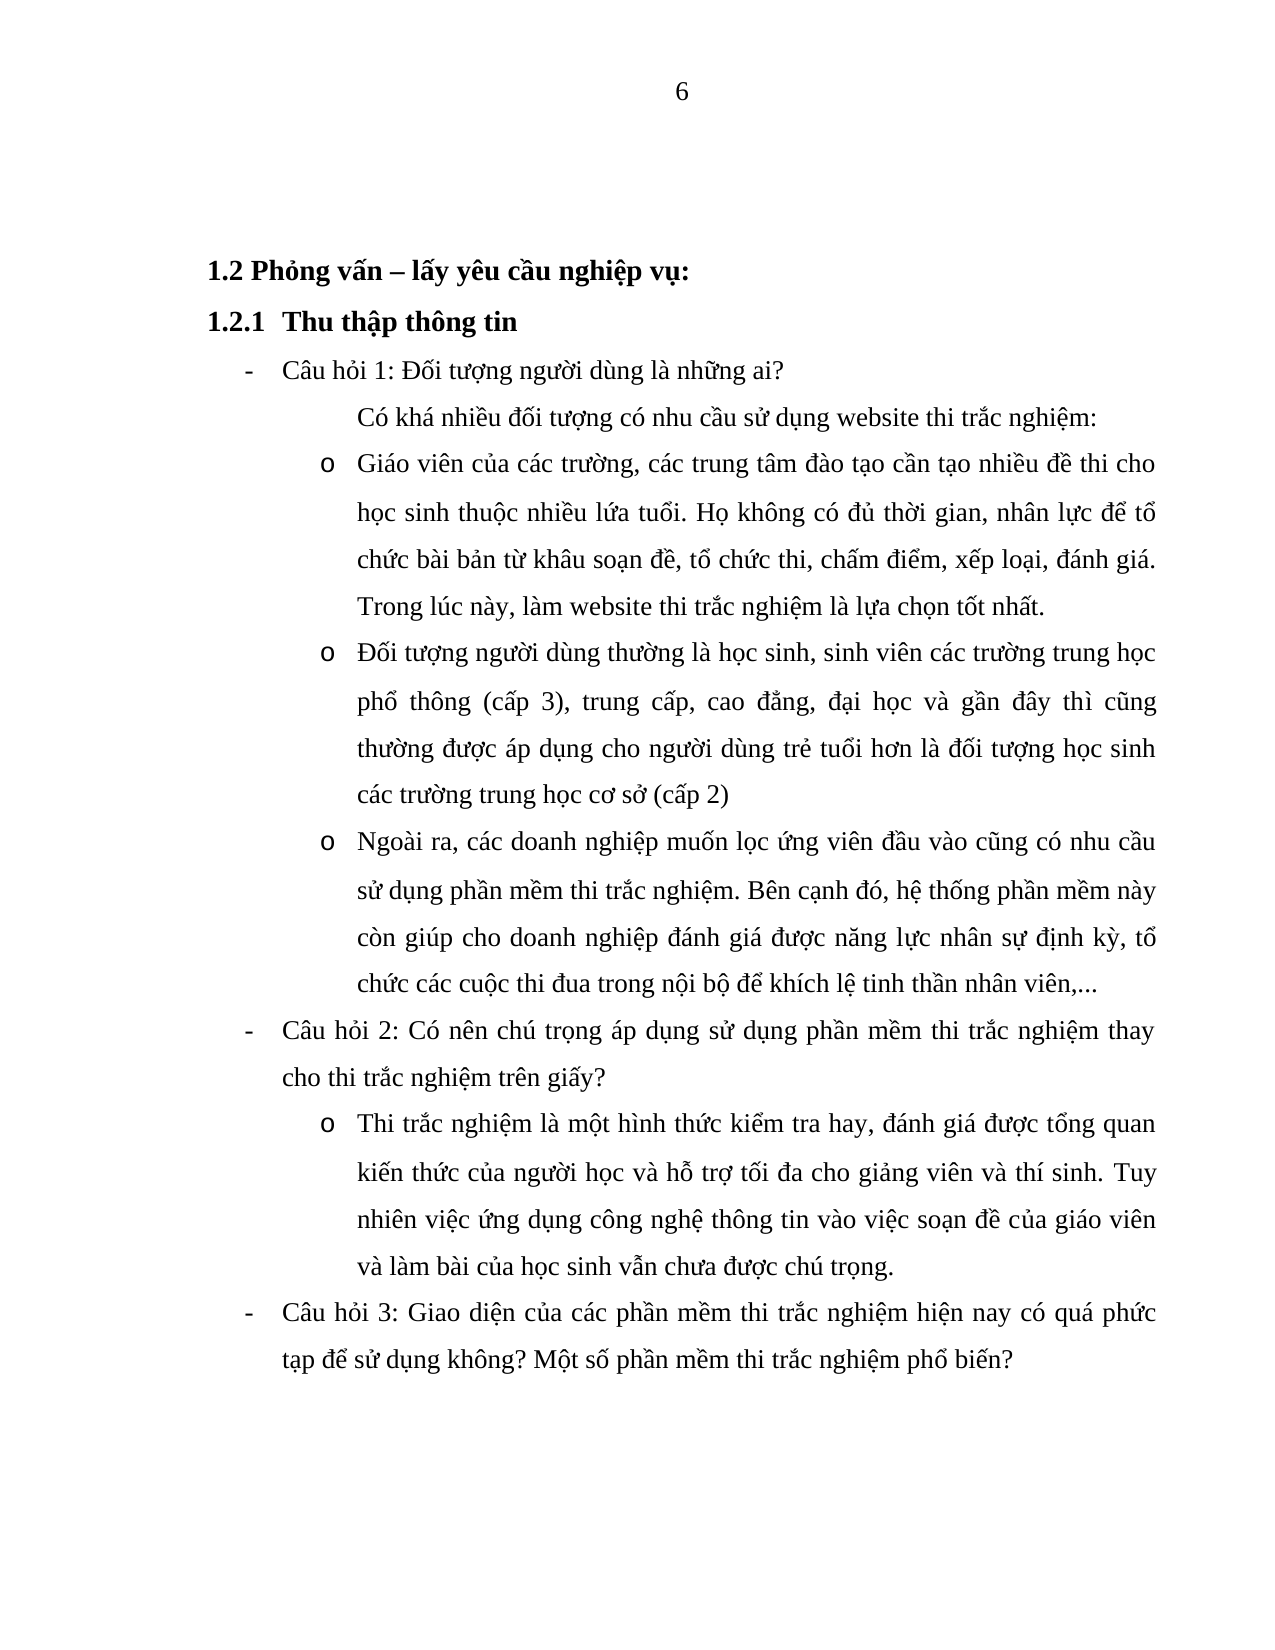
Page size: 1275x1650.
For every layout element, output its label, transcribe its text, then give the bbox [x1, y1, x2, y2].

list Câu hỏi 2: Có nên chú trọng áp dụng sử dụng phần mềm thi trắc nghiệm thay cho thi trắc nghiệm trên giấy? [244, 1014, 1157, 1092]
list Ngoài ra, các doanh nghiệp muốn lọc ứng viên đầu vào cũng có nhu cầu sử dụng phần mềm thi trắc nghiệm. Bên cạnh đó, hệ thống phần mềm này còn giúp cho doanh nghiệp đánh giá được năng lực nhân sự định kỳ, tổ chức các cuộc thi đua trong nội bộ để khích lệ tinh thần nhân viên,... [319, 825, 1157, 999]
list Đối tượng người dùng thường là học sinh, sinh viên các trường trung học phổ thông (cấp 3), trung cấp, cao đẳng, đại học và gần đây thì cũng thường được áp dụng cho người dùng trẻ tuổi hơn là đối tượng học sinh các trường trung học cơ sở (cấp 2) [319, 636, 1157, 810]
list Câu hỏi 1: Đối tượng người dùng là những ai? [244, 354, 1157, 385]
list Giáo viên của các trường, các trung tâm đào tạo cần tạo nhiều đề thi cho học sinh thuộc nhiều lứa tuổi. Họ không có đủ thời gian, nhân lực để tổ chức bài bản từ khâu soạn đề, tổ chức thi, chấm điểm, xếp loại, đánh giá. Trong lúc này, làm website thi trắc nghiệm là lựa chọn tốt nhất. [319, 447, 1157, 621]
list Thu thập thông tin [207, 304, 1157, 337]
list Thi trắc nghiệm là một hình thức kiểm tra hay, đánh giá được tổng quan kiến thức của người học và hỗ trợ tối đa cho giảng viên và thí sinh. Tuy nhiên việc ứng dụng công nghệ thông tin vào việc soạn đề của giáo viên và làm bài của học sinh vẫn chưa được chú trọng. [319, 1108, 1157, 1281]
list Câu hỏi 3: Giao diện của các phần mềm thi trắc nghiệm hiện nay có quá phức tạp để sử dụng không? Một số phần mềm thi trắc nghiệm phổ biến? [244, 1297, 1157, 1374]
text Có khá nhiều đối tượng có nhu cầu sử dụng website thi trắc nghiệm: [357, 401, 1157, 432]
list Phỏng vấn – lấy yêu cầu nghiệp vụ: [207, 253, 1157, 287]
